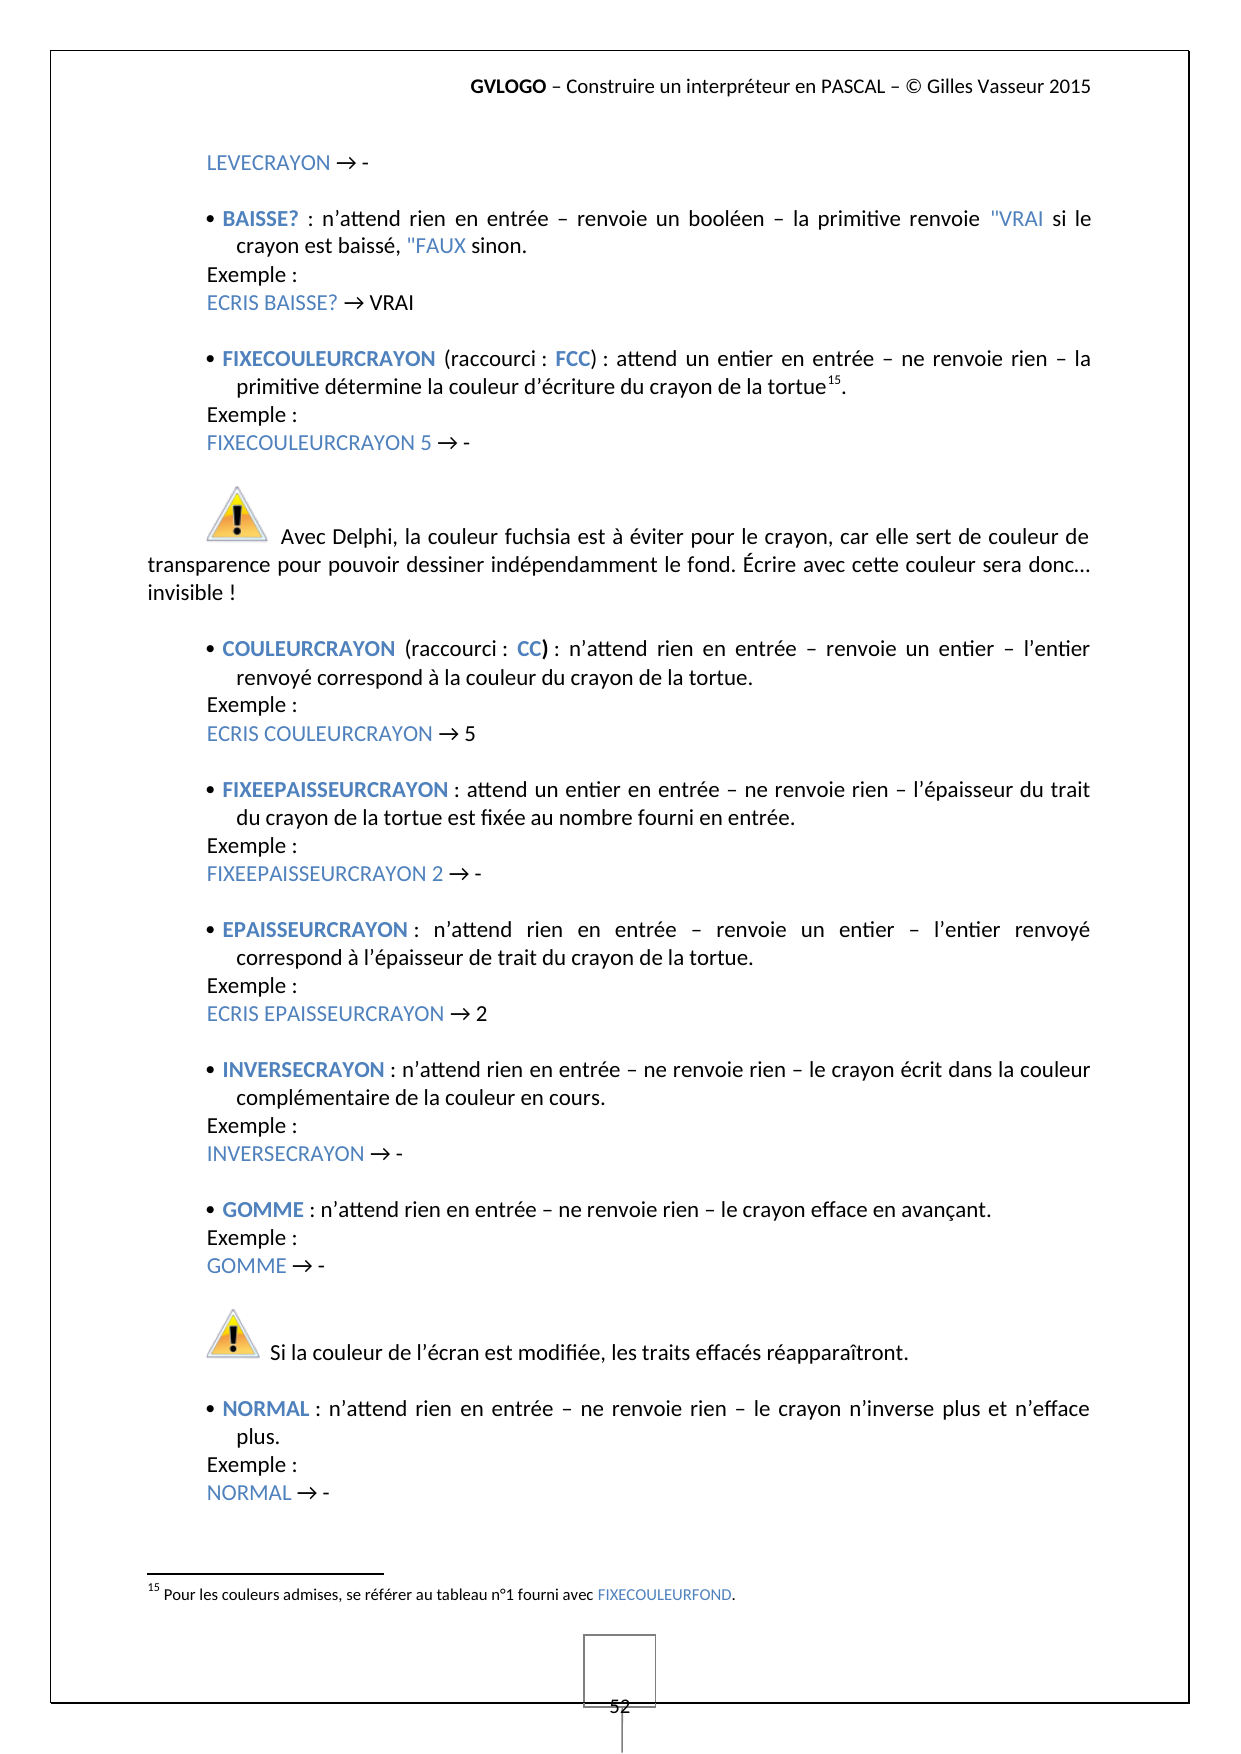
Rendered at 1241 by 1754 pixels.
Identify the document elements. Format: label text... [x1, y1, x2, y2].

text Exemple : [147, 971, 1092, 999]
text NORMAL → - [147, 1478, 1092, 1506]
picture [206, 483, 268, 545]
text Exemple : [147, 1111, 1092, 1139]
list NORMAL : n’attend rien en entrée – ne renvoie rien – le crayon n’inverse plus et n’efface plus. [207, 1394, 1092, 1450]
list FIXEEPAISSEURCRAYON : attend un entier en entrée – ne renvoie rien – l’épaisseur du trait du crayon de la tortue est fixée au nombre fourni en entrée. [207, 775, 1092, 831]
text Exemple : [147, 1450, 1092, 1478]
text LEVECRAYON → - [147, 148, 1092, 176]
text Si la couleur de l’écran est modifiée, les traits effacés réapparaîtront. [147, 1307, 1092, 1366]
text Exemple : [147, 831, 1092, 859]
text Exemple : [147, 1223, 1092, 1251]
list COULEURCRAYON (raccourci : CC) : n’attend rien en entrée – renvoie un entier – l’entier renvoyé correspond à la couleur du crayon de la tortue. [207, 634, 1092, 691]
list GOMME : n’attend rien en entrée – ne renvoie rien – le crayon efface en avançant. [207, 1195, 1092, 1223]
list INVERSECRAYON : n’attend rien en entrée – ne renvoie rien – le crayon écrit dans la couleur complémentaire de la couleur en cours. [207, 1055, 1092, 1111]
text FIXEEPAISSEURCRAYON 2 → - [147, 859, 1092, 887]
text GOMME → - [147, 1251, 1092, 1279]
list FIXECOULEURCRAYON (raccourci : FCC) : attend un entier en entrée – ne renvoie rien – la primitive détermine la couleur d’écriture du crayon de la tortue. [207, 344, 1092, 400]
text ECRIS BAISSE? → VRAI [147, 288, 1092, 316]
list EPAISSEURCRAYON : n’attend rien en entrée – renvoie un entier – l’entier renvoyé correspond à l’épaisseur de trait du crayon de la tortue. [207, 915, 1092, 971]
text ECRIS COULEURCRAYON → 5 [147, 719, 1092, 747]
text Exemple : [147, 400, 1092, 428]
text Exemple : [147, 691, 1092, 719]
text FIXECOULEURCRAYON 5 → - [147, 428, 1092, 456]
list BAISSE? : n’attend rien en entrée – renvoie un booléen – la primitive renvoie "VRAI si le crayon est baissé, "FAUX sinon. [207, 204, 1092, 260]
text Avec Delphi, la couleur fuchsia est à éviter pour le crayon, car elle sert de couleur de transparence pour pouvoir dessiner indépendamment le fond. Écrire avec cette couleur sera donc… invisible ! [147, 484, 1092, 607]
text ECRIS EPAISSEURCRAYON → 2 [147, 999, 1092, 1027]
picture [206, 1307, 260, 1361]
text INVERSECRAYON → - [147, 1139, 1092, 1167]
text Exemple : [147, 260, 1092, 288]
